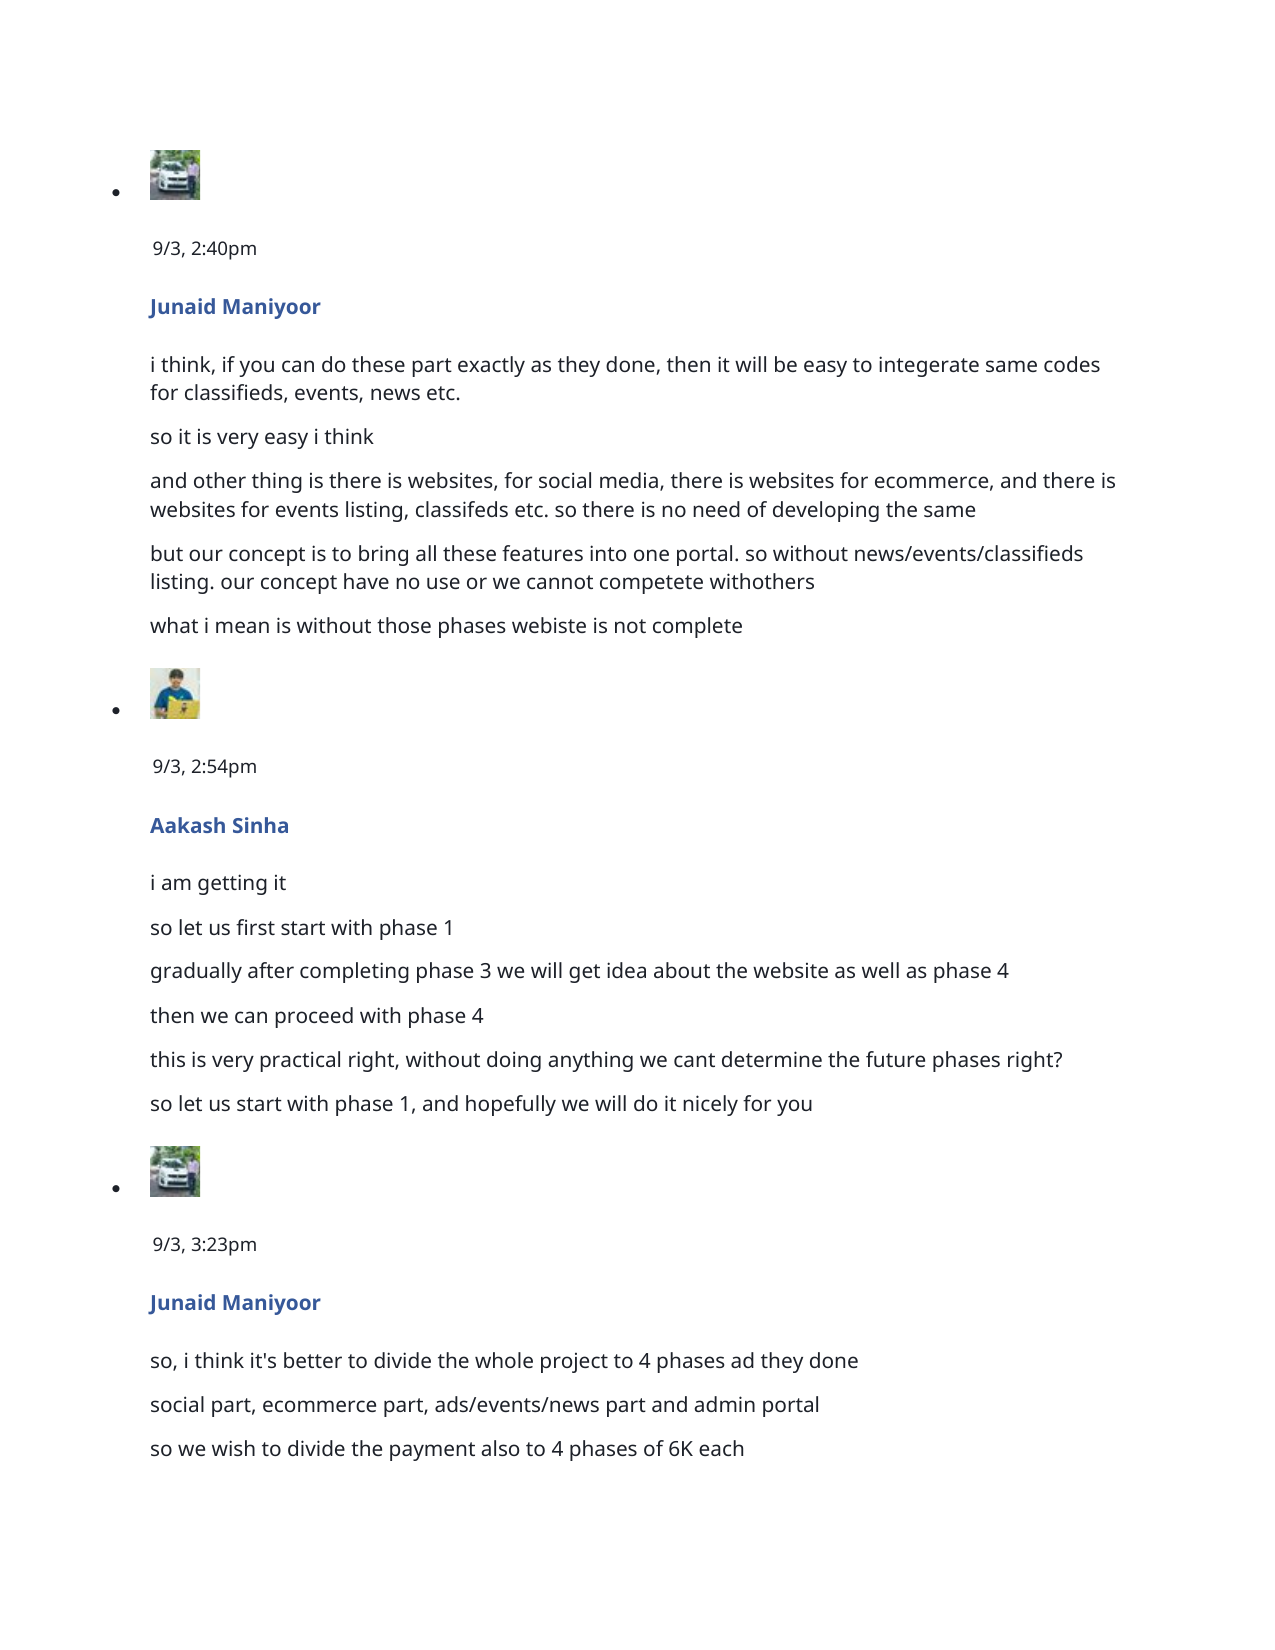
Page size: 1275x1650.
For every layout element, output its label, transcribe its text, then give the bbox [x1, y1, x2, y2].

text 9/3, 2:40pm [150, 235, 1125, 263]
text Junaid Maniyoor [150, 292, 1125, 321]
text i am getting it [150, 868, 1125, 897]
text social part, ecommerce part, ads/events/news part and admin portal [150, 1390, 1125, 1419]
text so we wish to divide the payment also to 4 phases of 6K each [150, 1434, 1125, 1463]
text so, i think it's better to divide the whole project to 4 phases ad they done [150, 1346, 1125, 1374]
text Junaid Maniyoor [150, 1288, 1125, 1317]
picture [150, 150, 200, 200]
text so let us start with phase 1, and hopefully we will do it nicely for you [150, 1089, 1125, 1117]
text so it is very easy i think [150, 422, 1125, 451]
text this is very practical right, without doing anything we cant determine the future phases right? [150, 1045, 1125, 1073]
text and other thing is there is websites, for social media, there is websites for ecommerce, and there is websites for events listing, classifeds etc. so there is no need of developing the same [150, 466, 1125, 523]
picture [150, 668, 200, 719]
text what i mean is without those phases webiste is not complete [150, 611, 1125, 640]
text so let us first start with phase 1 [150, 913, 1125, 941]
text 9/3, 2:54pm [150, 754, 1125, 782]
text i think, if you can do these part exactly as they done, then it will be easy to integerate same codes for classifieds, events, news etc. [150, 350, 1125, 407]
text but our concept is to bring all these features into one portal. so without news/events/classifieds listing. our concept have no use or we cannot competete withothers [150, 539, 1125, 596]
text then we can proceed with phase 4 [150, 1001, 1125, 1029]
text 9/3, 3:23pm [150, 1231, 1125, 1259]
text Aakash Sinha [150, 811, 1125, 839]
picture [150, 1146, 200, 1197]
text gradually after completing phase 3 we will get idea about the website as well as phase 4 [150, 957, 1125, 985]
